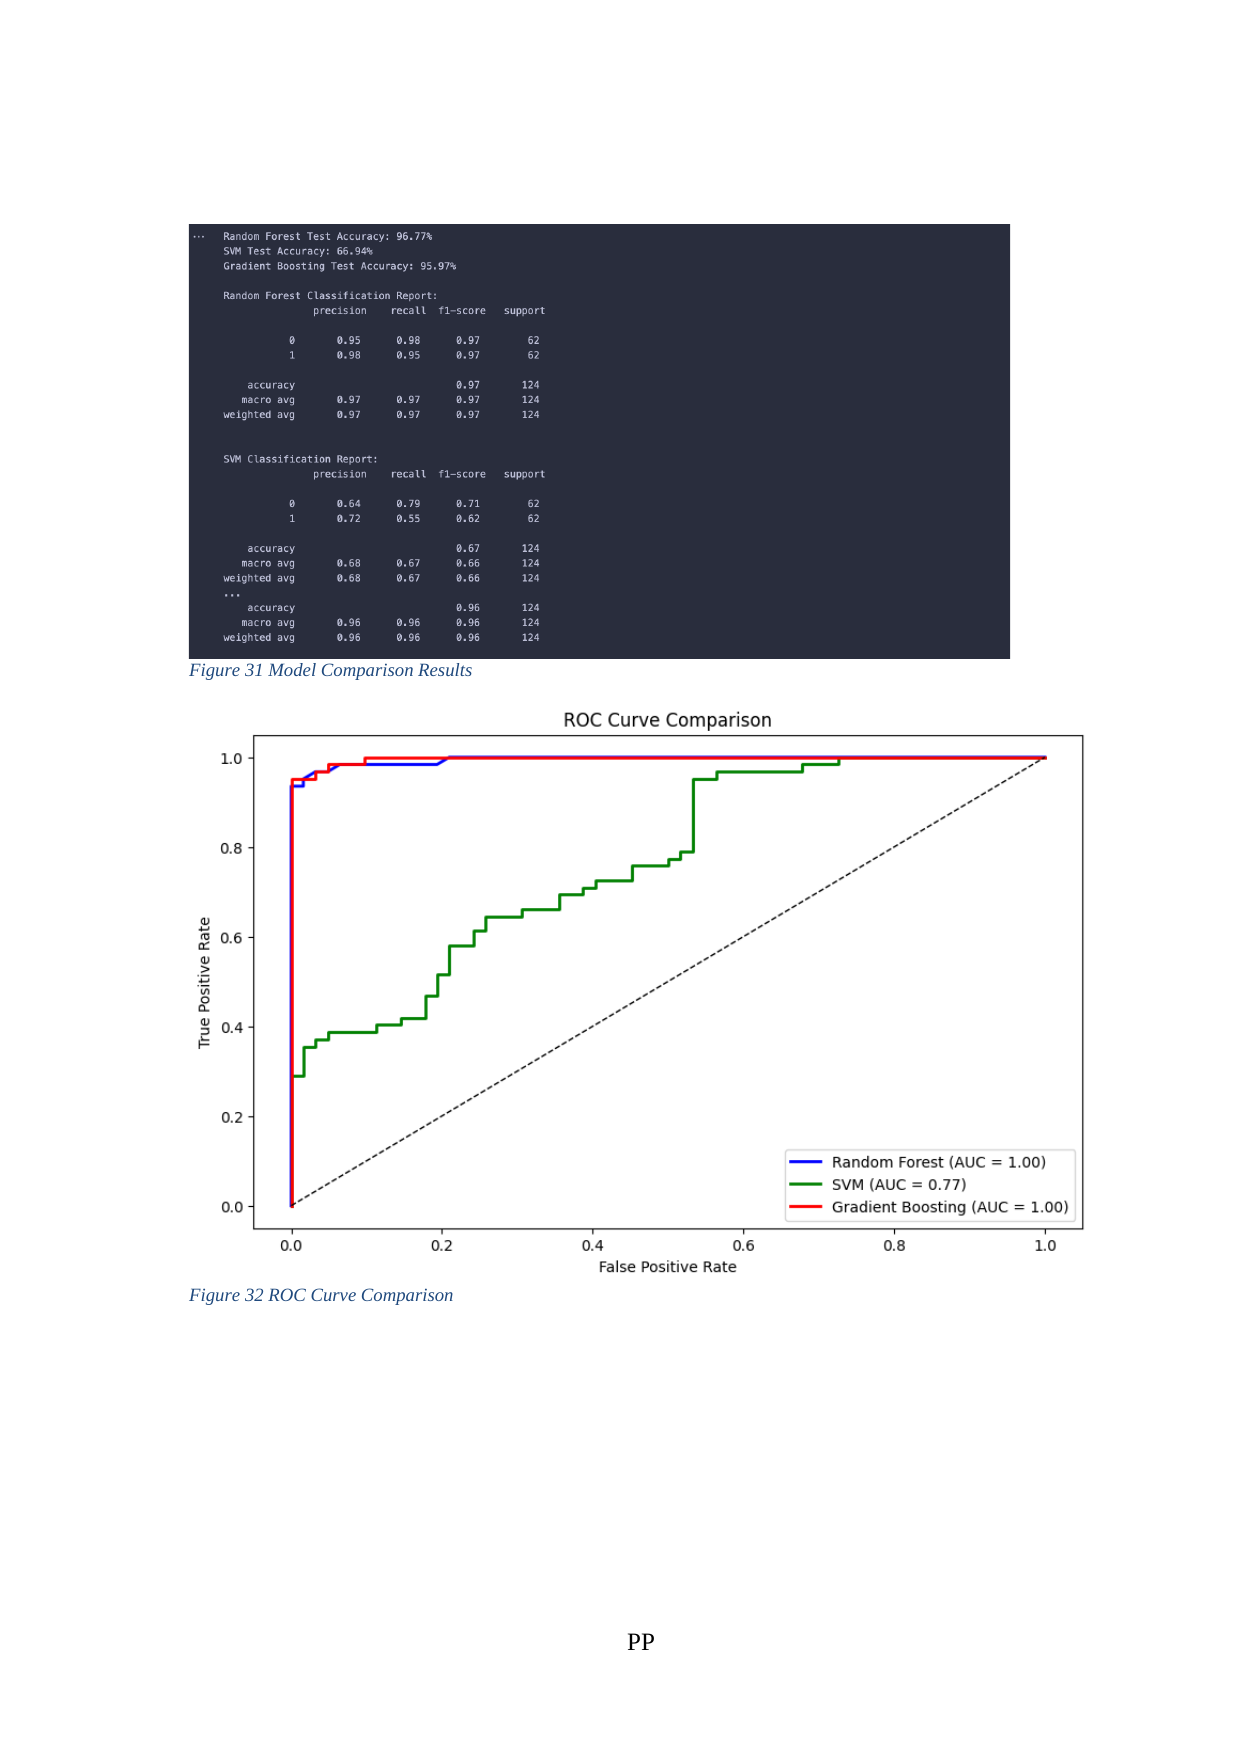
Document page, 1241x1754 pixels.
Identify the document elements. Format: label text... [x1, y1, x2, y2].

text Figure 31 Model Comparison Results [189, 659, 1092, 680]
text Figure 32 ROC Curve Comparison [189, 1285, 1092, 1306]
picture [188, 224, 1011, 659]
picture [188, 701, 1093, 1285]
